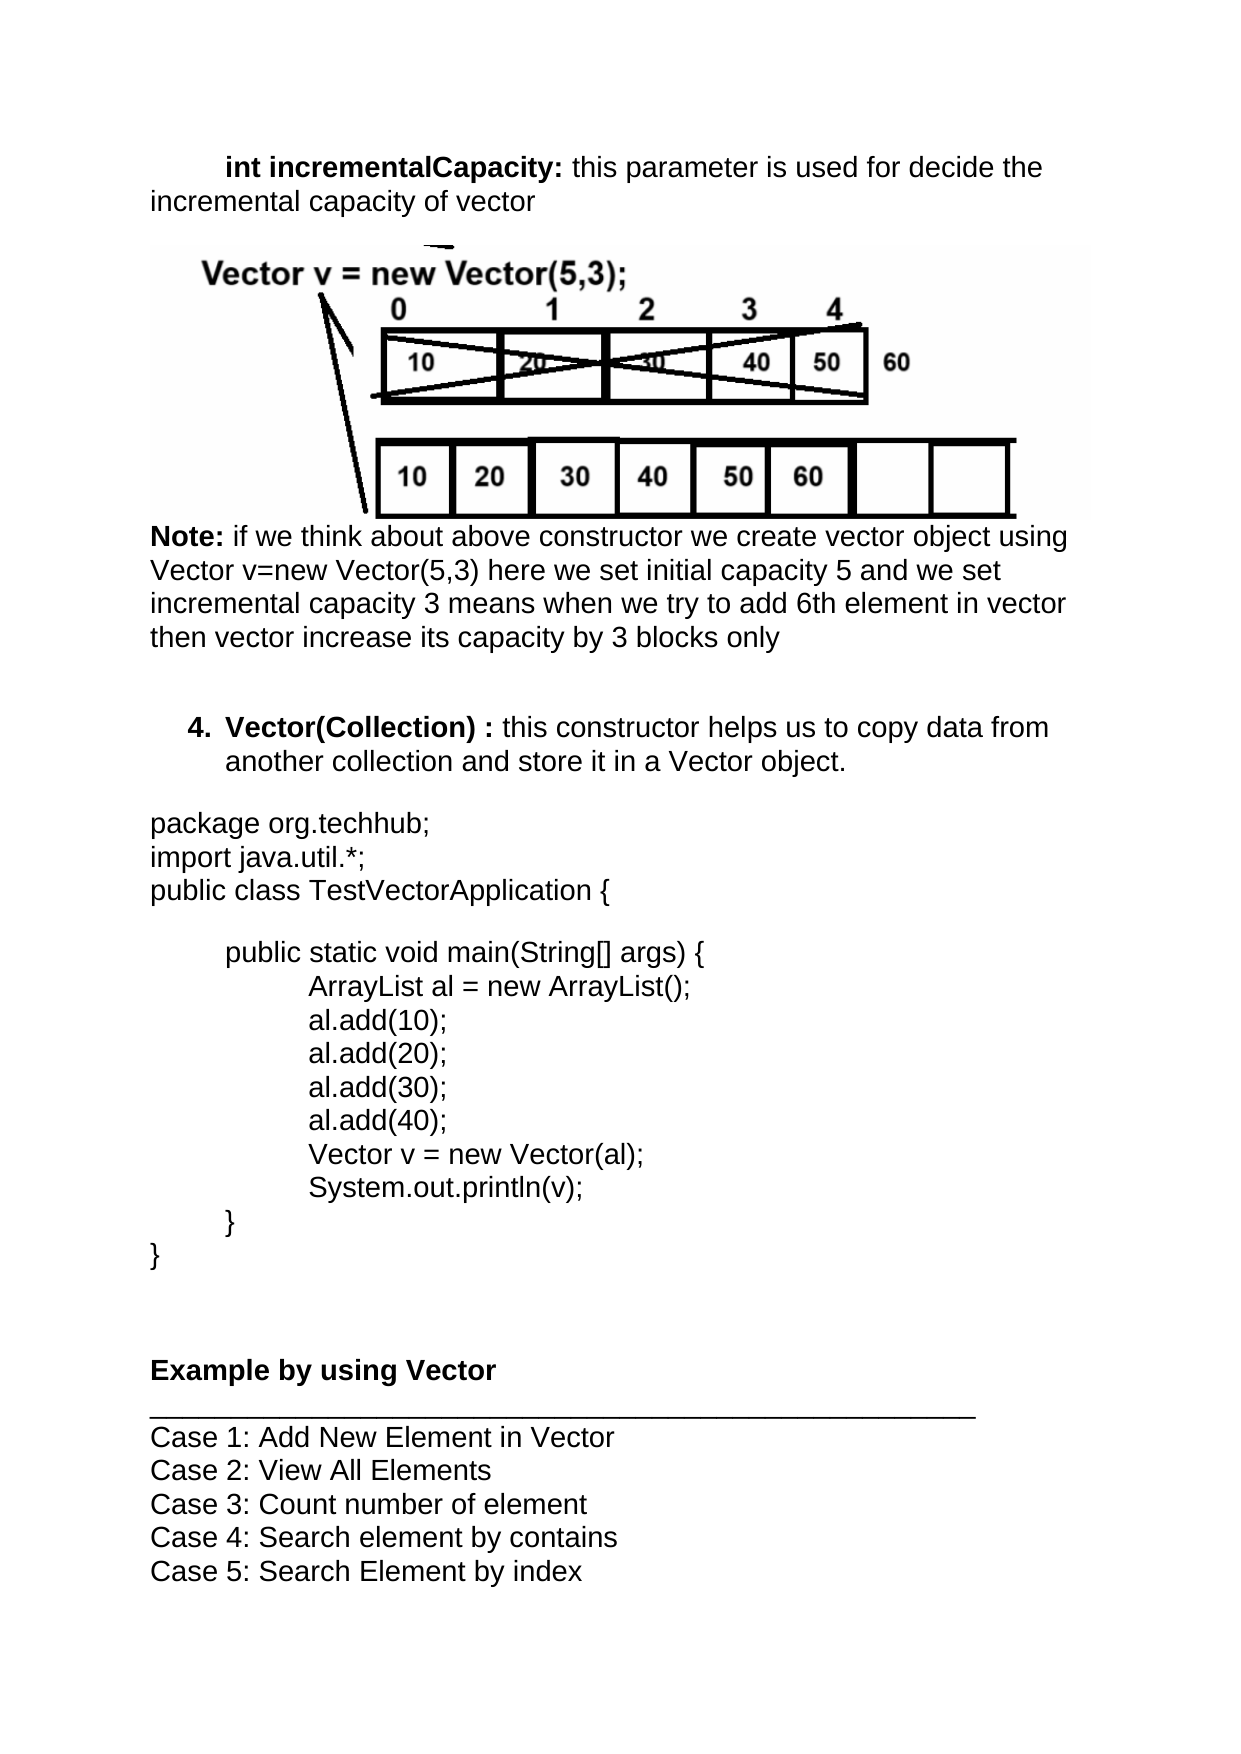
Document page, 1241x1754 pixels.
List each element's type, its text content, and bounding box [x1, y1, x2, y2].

text Case 1: Add New Element in Vector [150, 1420, 1090, 1453]
text al.add(30); [150, 1069, 1090, 1103]
text public static void main(String[] args) { [150, 935, 1090, 969]
text ArrayList al = new ArrayList(); [150, 969, 1090, 1002]
text Case 3: Count number of element [150, 1487, 1090, 1520]
text Case 4: Search element by contains [150, 1520, 1090, 1554]
text } [150, 1237, 1090, 1271]
picture [150, 245, 1091, 520]
text al.add(10); [150, 1002, 1090, 1036]
text al.add(40); [150, 1103, 1090, 1137]
text import java.util.*; [150, 839, 1090, 873]
text int incrementalCapacity: this parameter is used for decide the incremental capacity of vector [150, 150, 1090, 217]
text System.out.println(v); [150, 1170, 1090, 1204]
text } [150, 1204, 1090, 1237]
text Case 2: View All Elements [150, 1453, 1090, 1487]
text Example by using Vector [150, 1353, 1090, 1386]
text public class TestVectorApplication { [150, 873, 1090, 907]
text Note: if we think about above constructor we create vector object using Vector v=new Vector(5,3) here we set initial capacity 5 and we set incremental capacity 3 means when we try to add 6th element in vector then vector increase its capacity by 3 blocks only [150, 520, 1090, 653]
text al.add(20); [150, 1036, 1090, 1069]
text ___________________________________________________ [150, 1386, 1090, 1420]
text package org.techhub; [150, 806, 1090, 839]
text Vector v = new Vector(al); [150, 1137, 1090, 1170]
text Case 5: Search Element by index [150, 1554, 1090, 1587]
list Vector(Collection) : this constructor helps us to copy data from another collection and store it in a Vector object. [187, 710, 1090, 777]
